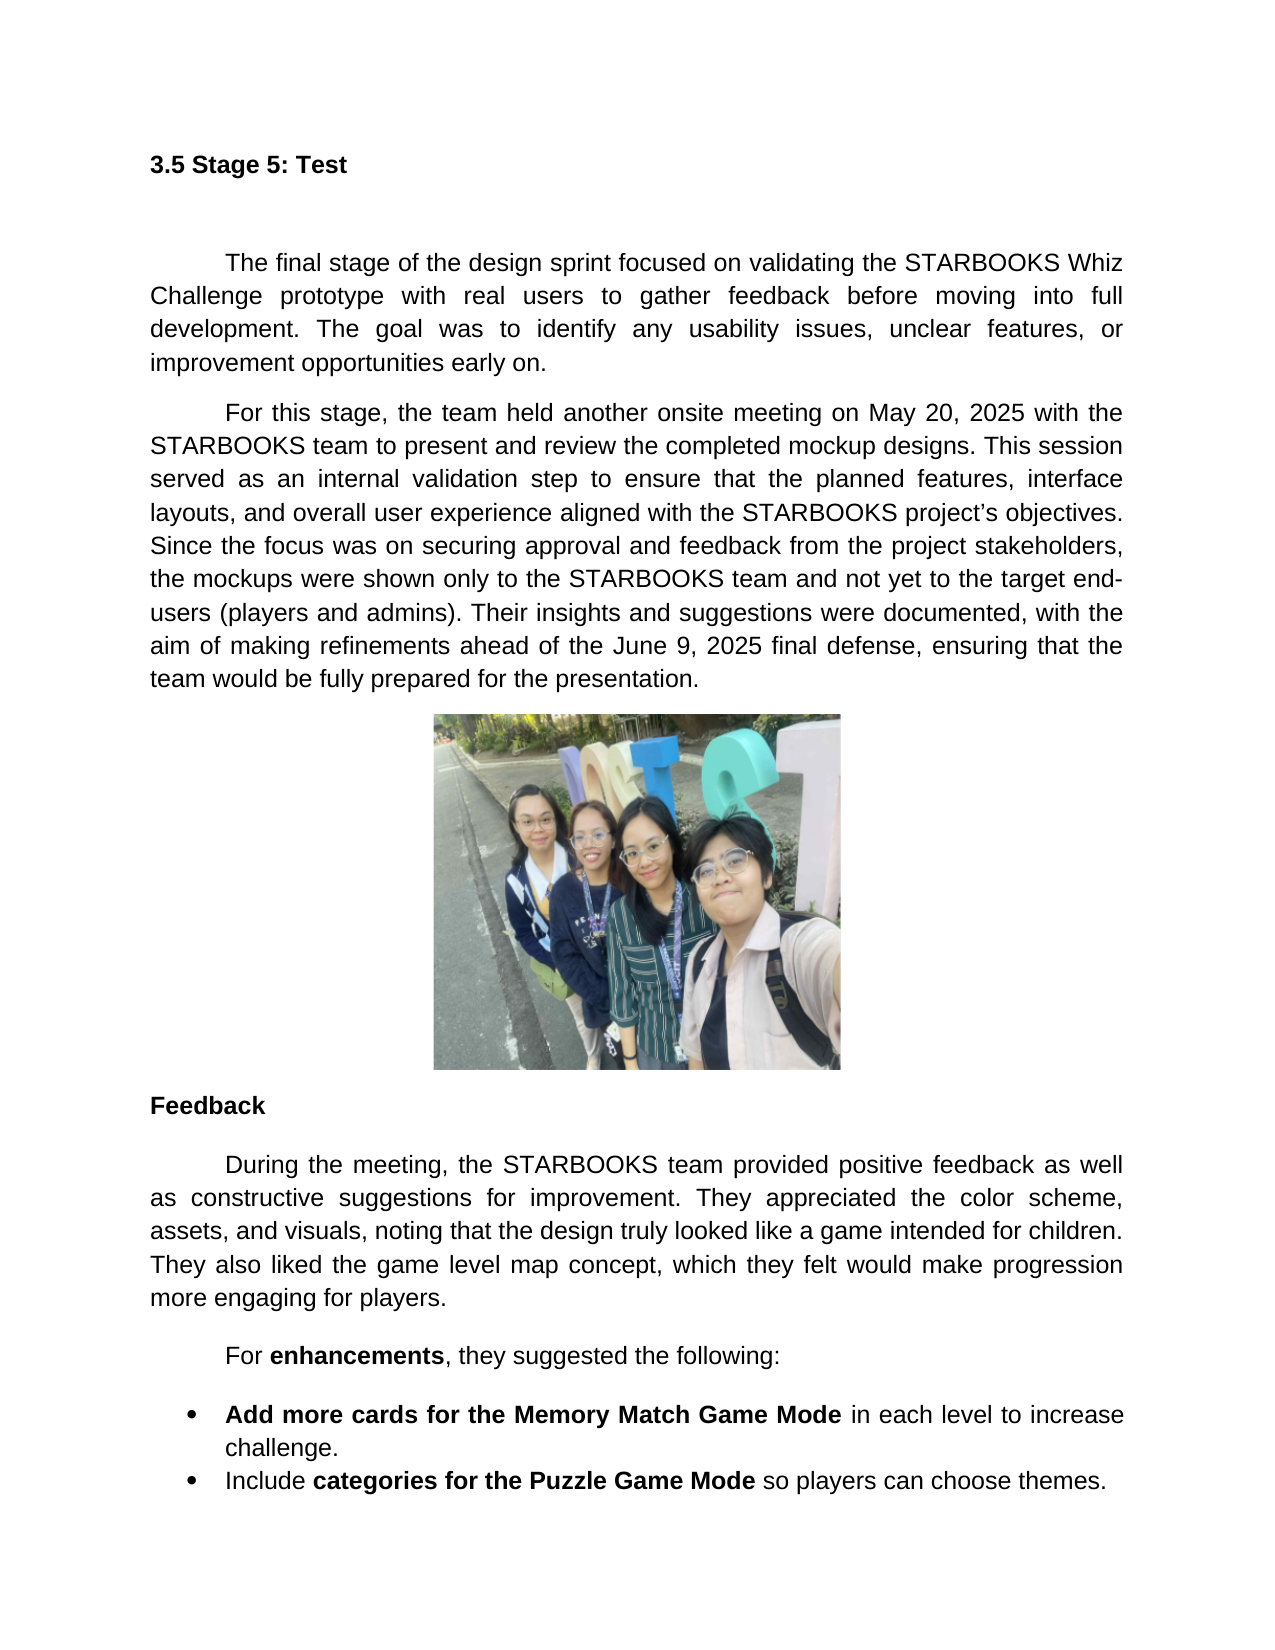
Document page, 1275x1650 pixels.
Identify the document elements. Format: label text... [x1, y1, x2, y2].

text For enhancements, they suggested the following: [150, 1341, 1125, 1370]
text Feedback [150, 1091, 1125, 1120]
list Add more cards for the Memory Match Game Mode in each level to increase challenge. [187, 1399, 1125, 1462]
list Include categories for the Puzzle Game Mode so players can choose themes. [187, 1466, 1125, 1495]
text The final stage of the design sprint focused on validating the STARBOOKS Whiz Challenge prototype with real users to gather feedback before moving into full development. The goal was to identify any usability issues, unclear features, or improvement opportunities early on. [150, 248, 1125, 377]
text For this stage, the team held another onsite meeting on May 20, 2025 with the STARBOOKS team to present and review the completed mockup designs. This session served as an internal validation step to ensure that the planned features, interface layouts, and overall user experience aligned with the STARBOOKS project’s objectives. Since the focus was on securing approval and feedback from the project stakeholders, the mockups were shown only to the STARBOOKS team and not yet to the target end-users (players and admins). Their insights and suggestions were documented, with the aim of making refinements ahead of the June 9, 2025 final defense, ensuring that the team would be fully prepared for the presentation. [150, 398, 1125, 693]
text During the meeting, the STARBOOKS team provided positive feedback as well as constructive suggestions for improvement. They appreciated the color scheme, assets, and visuals, noting that the design truly looked like a game intended for children. They also liked the game level map concept, which they felt would make progression more engaging for players. [150, 1149, 1125, 1312]
picture [433, 714, 842, 1070]
subtitle 3.5 Stage 5: Test [150, 150, 1125, 179]
